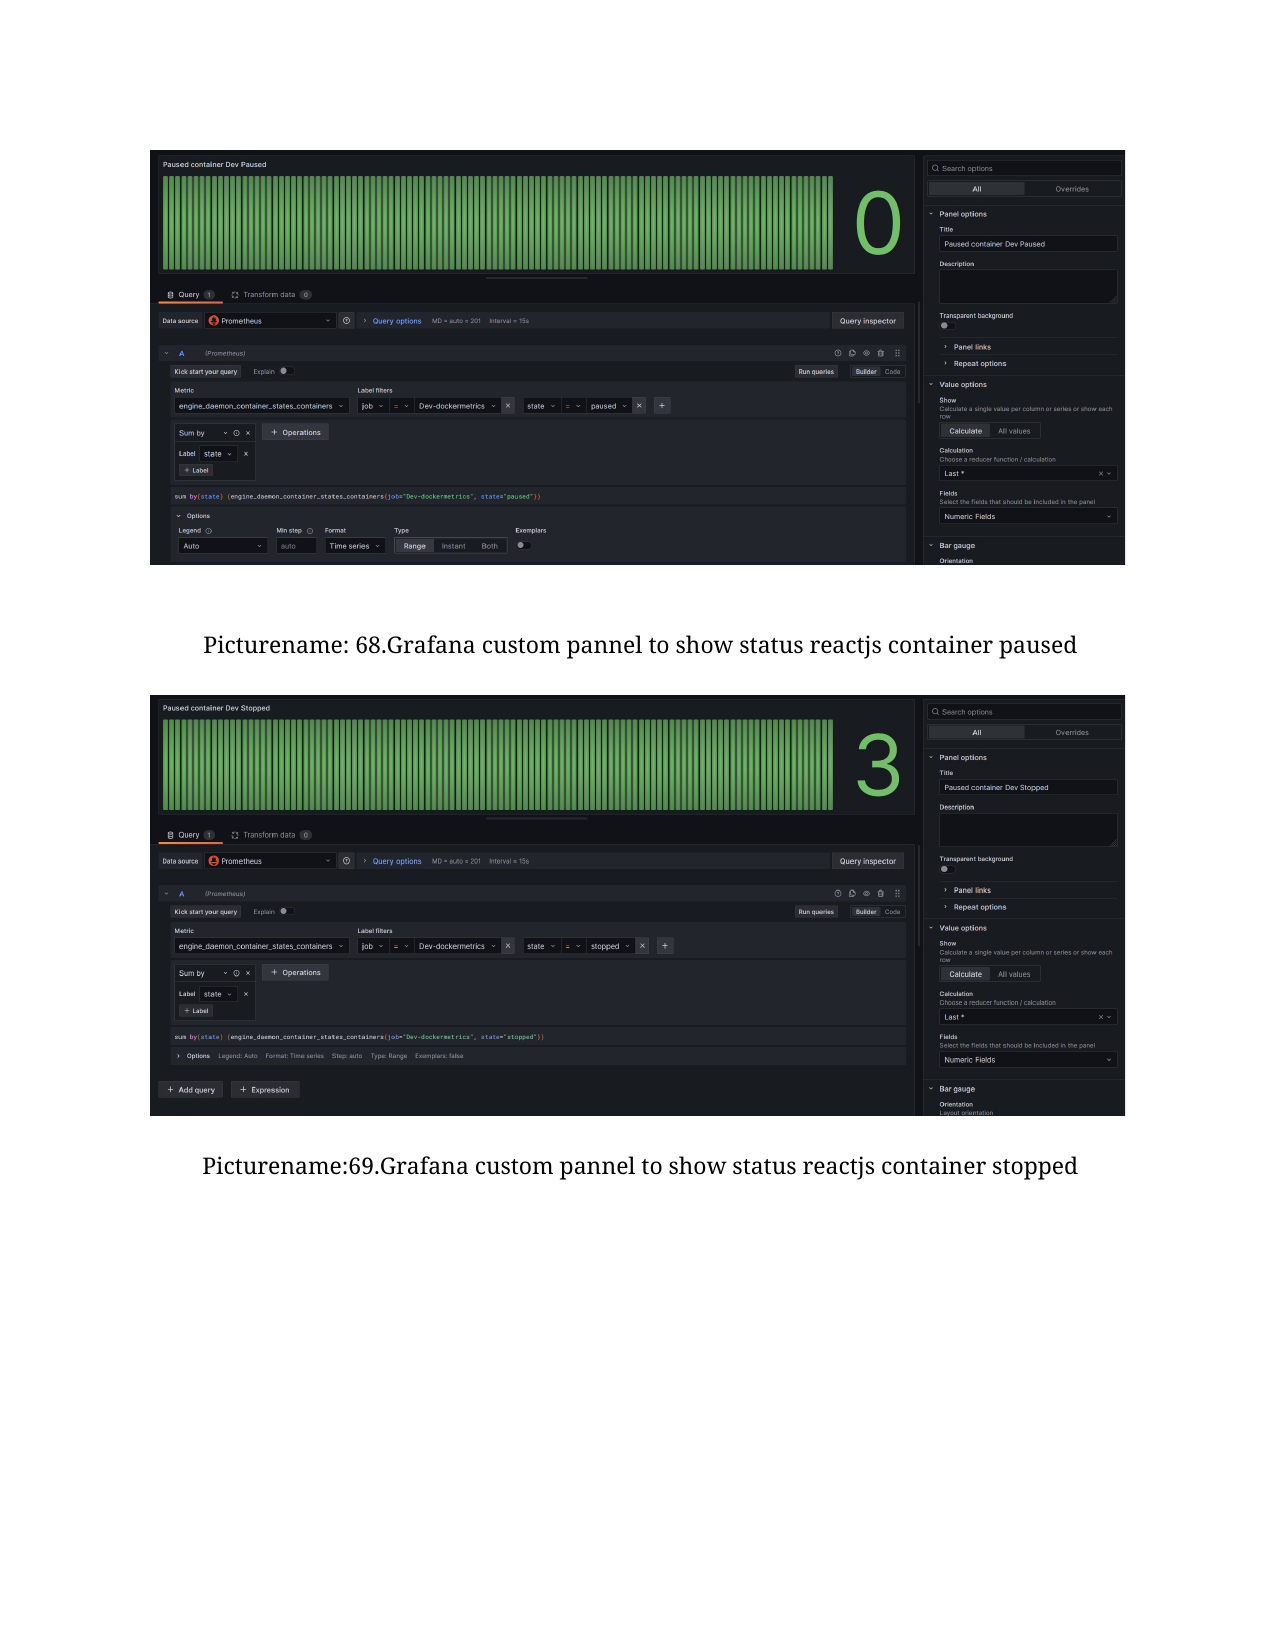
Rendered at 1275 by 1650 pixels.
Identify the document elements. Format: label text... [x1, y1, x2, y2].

text Picturename: 68.Grafana custom pannel to show status reactjs container paused [150, 629, 1125, 660]
text Picturename:69.Grafana custom pannel to show status reactjs container stopped [150, 1150, 1125, 1181]
picture [150, 150, 1125, 565]
picture [150, 695, 1125, 1116]
